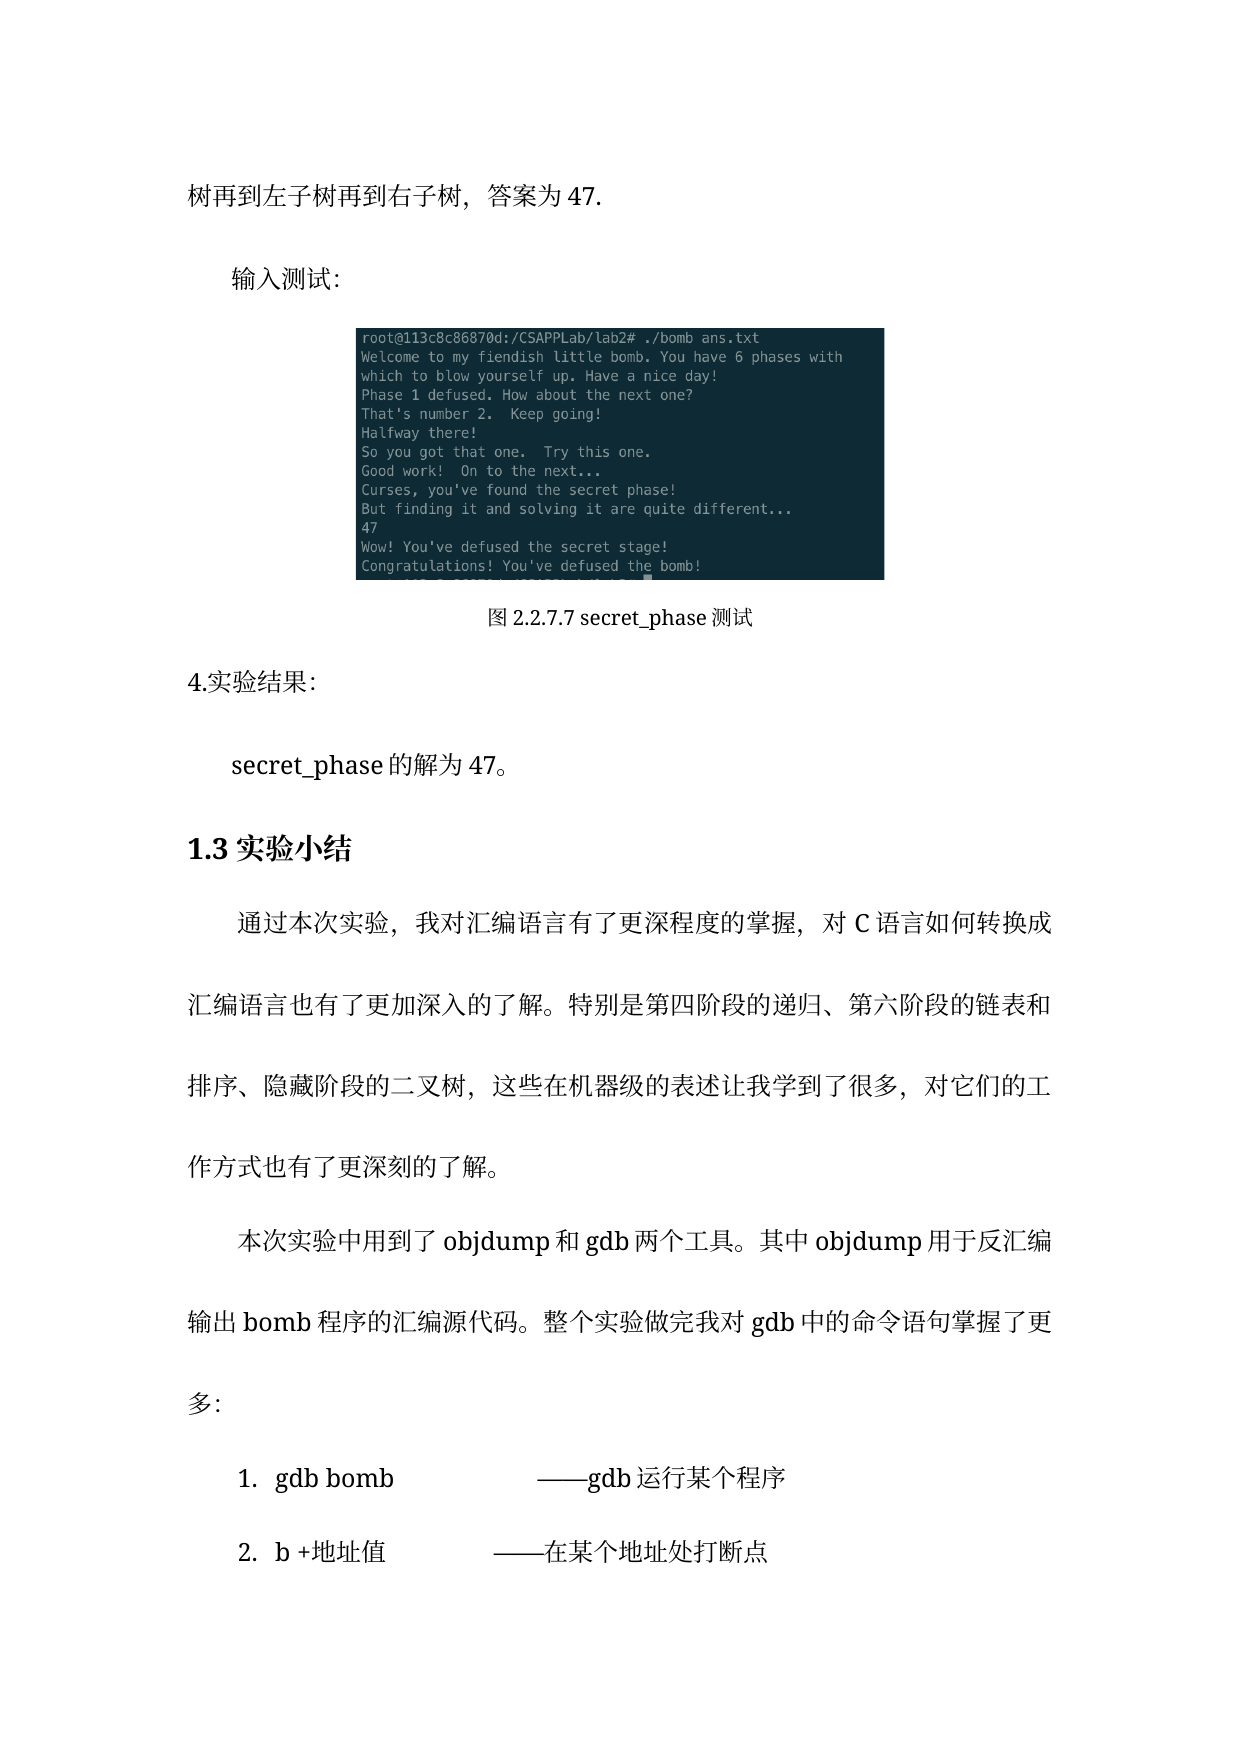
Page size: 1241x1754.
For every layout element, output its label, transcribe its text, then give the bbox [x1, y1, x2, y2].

text 1.3 实验小结 [187, 814, 1053, 879]
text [187, 162, 1053, 227]
text 本次实验中用到了objdump和gdb两个工具。其中objdump用于反汇编输出bomb程序的汇编源代码。整个实验做完我对gdb中的命令语句掌握了更多： [187, 1207, 1053, 1435]
text 通过本次实验，我对汇编语言有了更深程度的掌握，对C语言如何转换成汇编语言也有了更加深入的了解。特别是第四阶段的递归、第六阶段的链表和排序、隐藏阶段的二叉树，这些在机器级的表述让我学到了很多，对它们的工作方式也有了更深刻的了解。 [187, 890, 1053, 1198]
text 输入测试： [187, 245, 1053, 310]
list b +地址值 ——在某个地址处打断点 [237, 1518, 1053, 1583]
text 4.实验结果： [187, 648, 1053, 713]
list gdb bomb ——gdb运行某个程序 [237, 1444, 1053, 1509]
picture [355, 328, 885, 580]
text secret_phase的解为47。 [187, 731, 1053, 796]
text 图2.2.7.7 secret_phase测试 [187, 601, 1053, 633]
